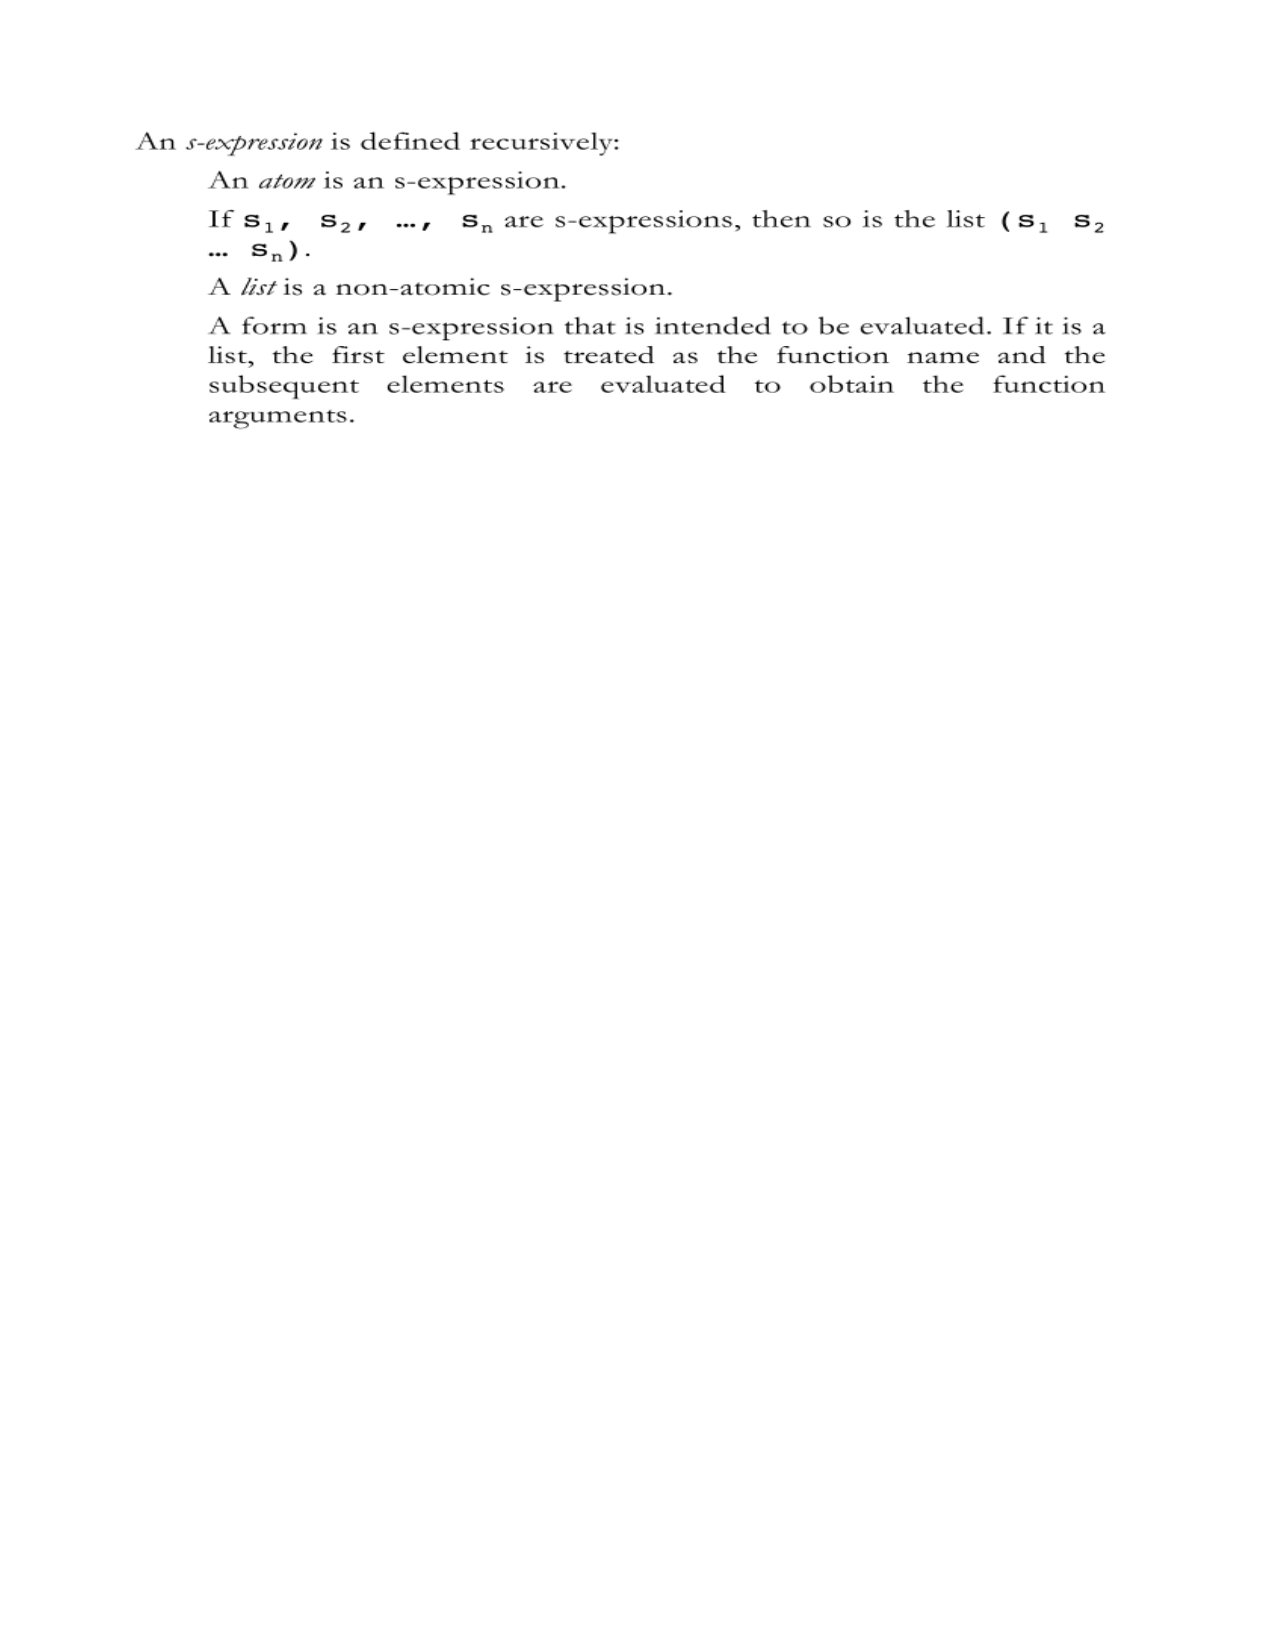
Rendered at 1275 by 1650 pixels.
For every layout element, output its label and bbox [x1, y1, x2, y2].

picture [116, 119, 1156, 434]
